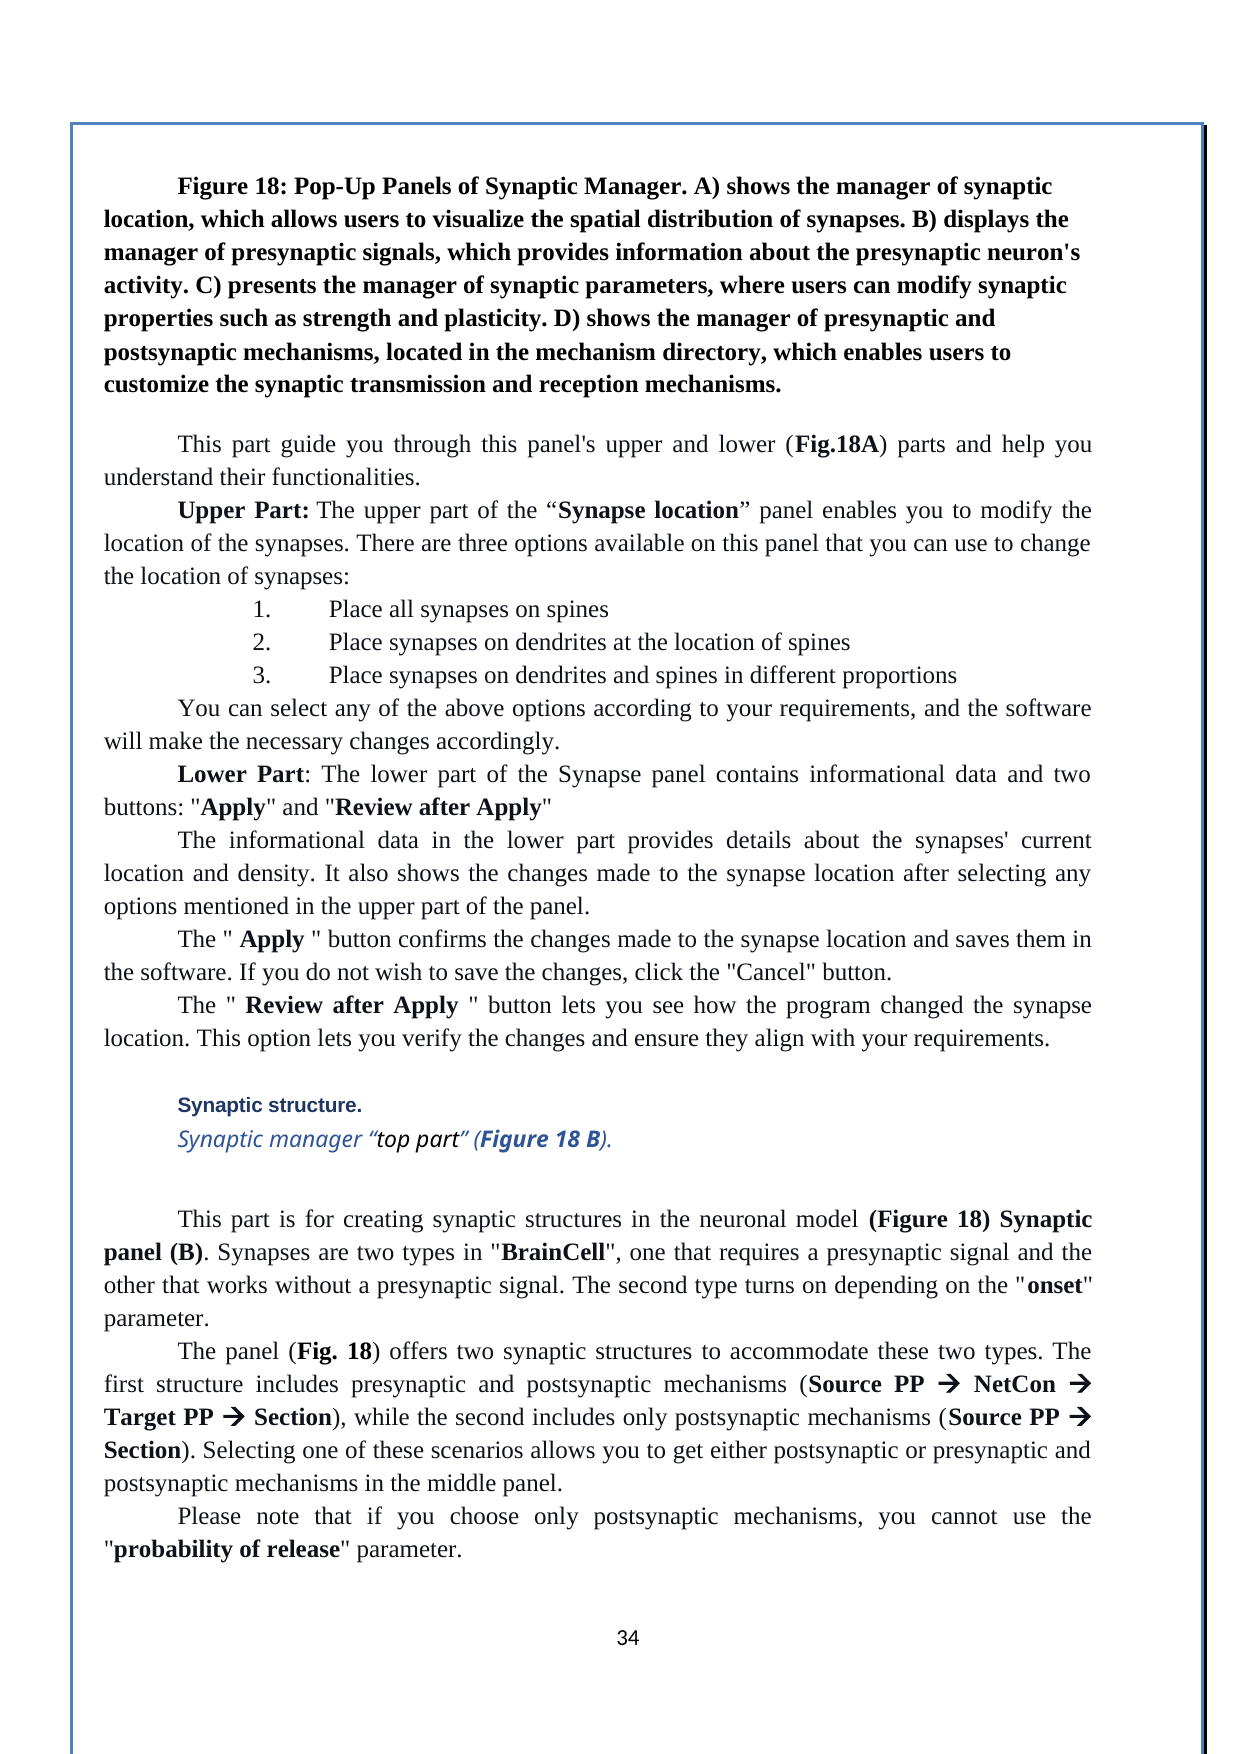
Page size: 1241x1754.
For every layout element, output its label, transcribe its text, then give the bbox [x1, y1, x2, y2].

list Place all synapses on spines [178, 594, 1093, 622]
text This part guide you through this panel's upper and lower (Fig.18A) parts and help you understand their functionalities. [103, 429, 1093, 490]
text Lower Part: The lower part of the Synapse panel contains informational data and two buttons: "Apply" and "Review after Apply" [103, 759, 1093, 821]
list Place synapses on dendrites at the location of spines [178, 627, 1093, 656]
text The " Apply " button confirms the changes made to the synapse location and saves them in the software. If you do not wish to save the changes, click the "Cancel" button. [103, 924, 1093, 986]
text The informational data in the lower part provides details about the synapses' current location and density. It also shows the changes made to the synapse location after selecting any options mentioned in the upper part of the panel. [103, 825, 1093, 920]
text Figure 18: Pop-Up Panels of Synaptic Manager. A) shows the manager of synaptic location, which allows users to visualize the spatial distribution of synapses. B) displays the manager of presynaptic signals, which provides information about the presynaptic neuron's activity. C) presents the manager of synaptic parameters, where users can modify synaptic properties such as strength and plasticity. D) shows the manager of presynaptic and postsynaptic mechanisms, located in the mechanism directory, which enables users to customize the synaptic transmission and reception mechanisms. [103, 171, 1093, 398]
text Please note that if you choose only postsynaptic mechanisms, you cannot use the "probability of release" parameter. [103, 1501, 1093, 1563]
text Upper Part: The upper part of the “Synapse location” panel enables you to modify the location of the synapses. There are three options available on this panel that you can use to change the location of synapses: [103, 495, 1093, 589]
list Place synapses on dendrites and spines in different proportions [178, 660, 1093, 688]
text This part is for creating synaptic structures in the neuronal model (Figure 18) Synaptic panel (B). Synapses are two types in "BrainCell", one that requires a presynaptic signal and the other that works without a presynaptic signal. The second type turns on depending on the "onset" parameter. [103, 1204, 1093, 1332]
text You can select any of the above options according to your requirements, and the software will make the necessary changes accordingly. [103, 693, 1093, 754]
text The panel (Fig. 18) offers two synaptic structures to accommodate these two types. The first structure includes presynaptic and postsynaptic mechanisms (Source PP NetCon Target PP Section), while the second includes only postsynaptic mechanisms (Source PP Section). Selecting one of these scenarios allows you to get either postsynaptic or presynaptic and postsynaptic mechanisms in the middle panel. [103, 1336, 1093, 1497]
subtitle Synaptic manager “top part” (Figure 18 B). [103, 1123, 1093, 1154]
text The " Review after Apply " button lets you see how the program changed the synapse location. This option lets you verify the changes and ensure they align with your requirements. [103, 990, 1093, 1052]
subtitle Synaptic structure. [103, 1093, 1093, 1117]
